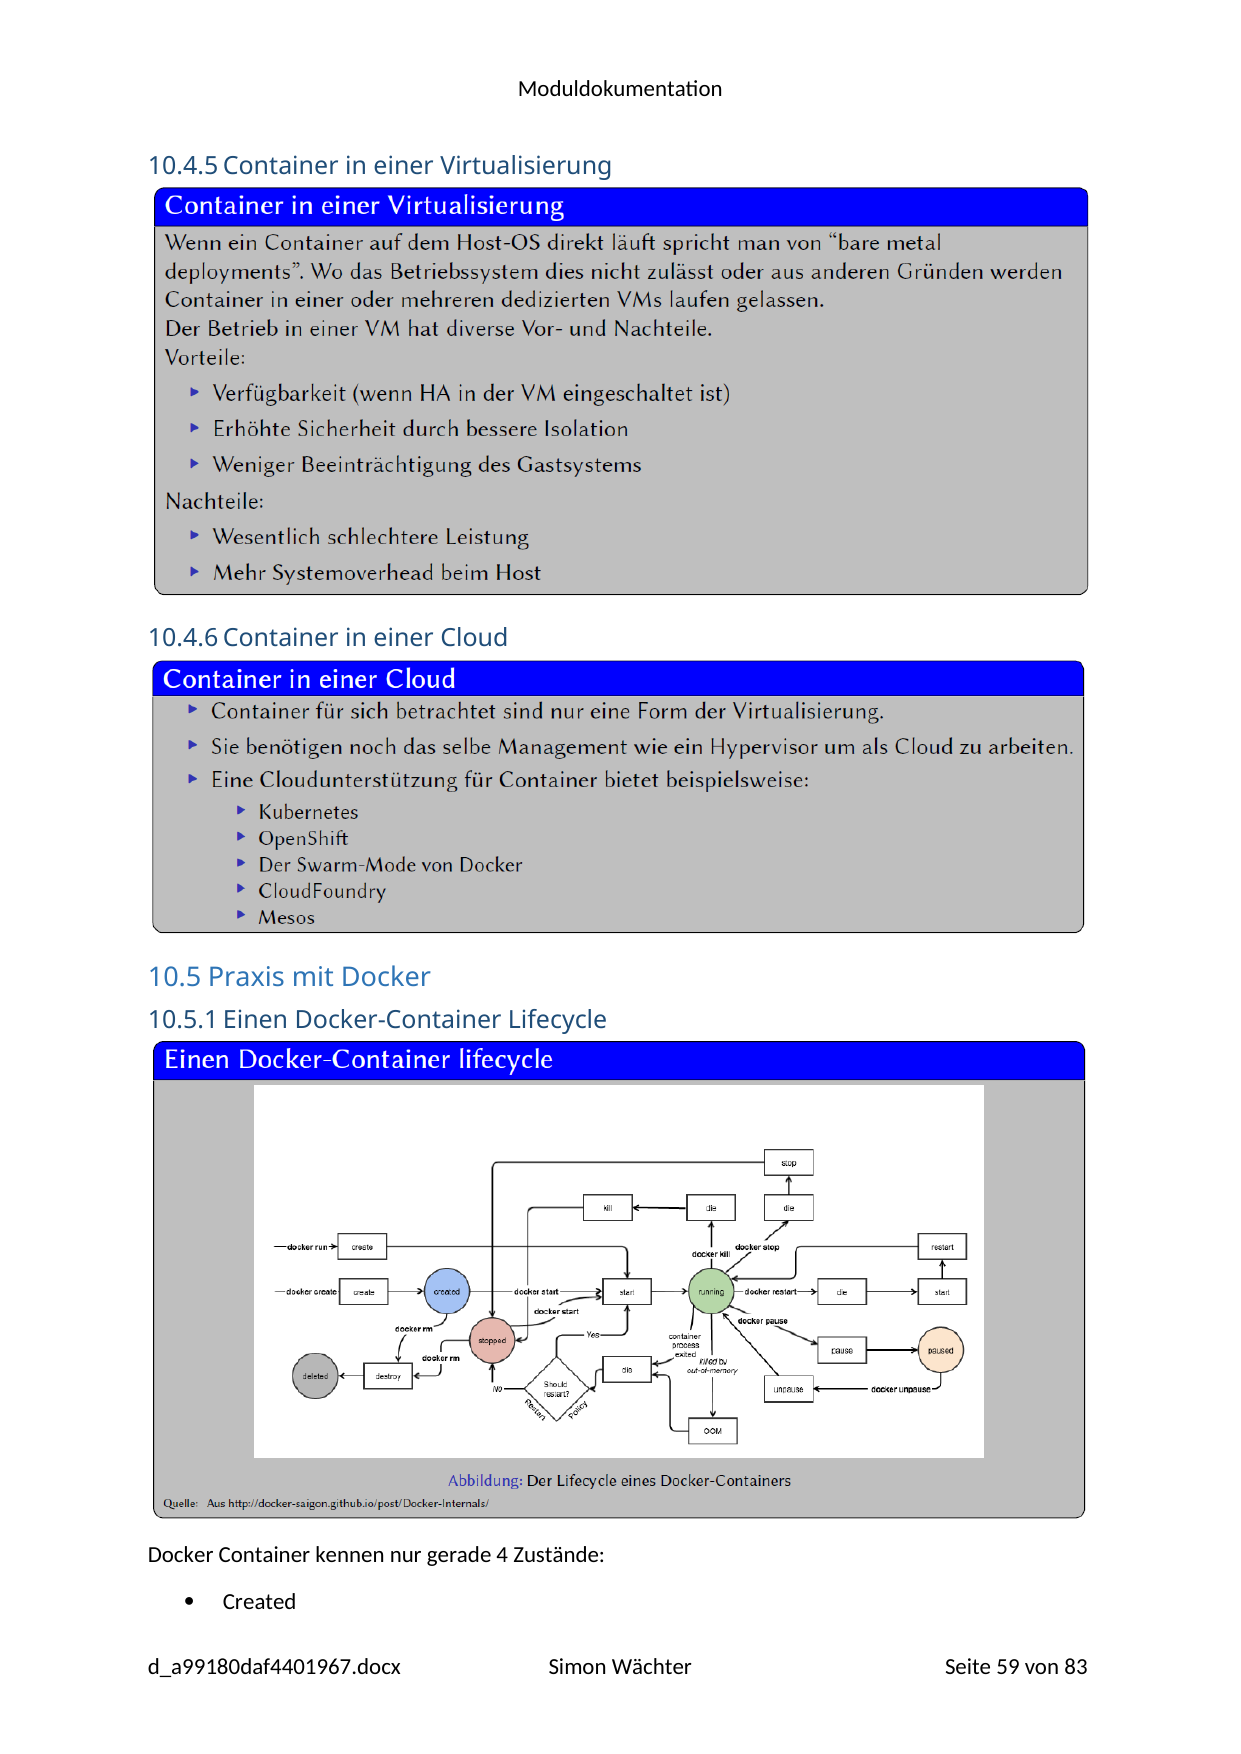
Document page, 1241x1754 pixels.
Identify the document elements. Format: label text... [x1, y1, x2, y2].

picture [147, 656, 1093, 939]
subtitle Container in einer Virtualisierung [148, 148, 1093, 182]
picture [147, 1038, 1093, 1522]
subtitle Container in einer Cloud [148, 620, 1093, 654]
picture [147, 184, 1093, 601]
subtitle Praxis mit Docker [148, 957, 1093, 994]
list Created [185, 1587, 1093, 1615]
text Docker Container kennen nur gerade 4 Zustände: [148, 1540, 1093, 1568]
subtitle Einen Docker-Container Lifecycle [148, 1001, 1093, 1036]
